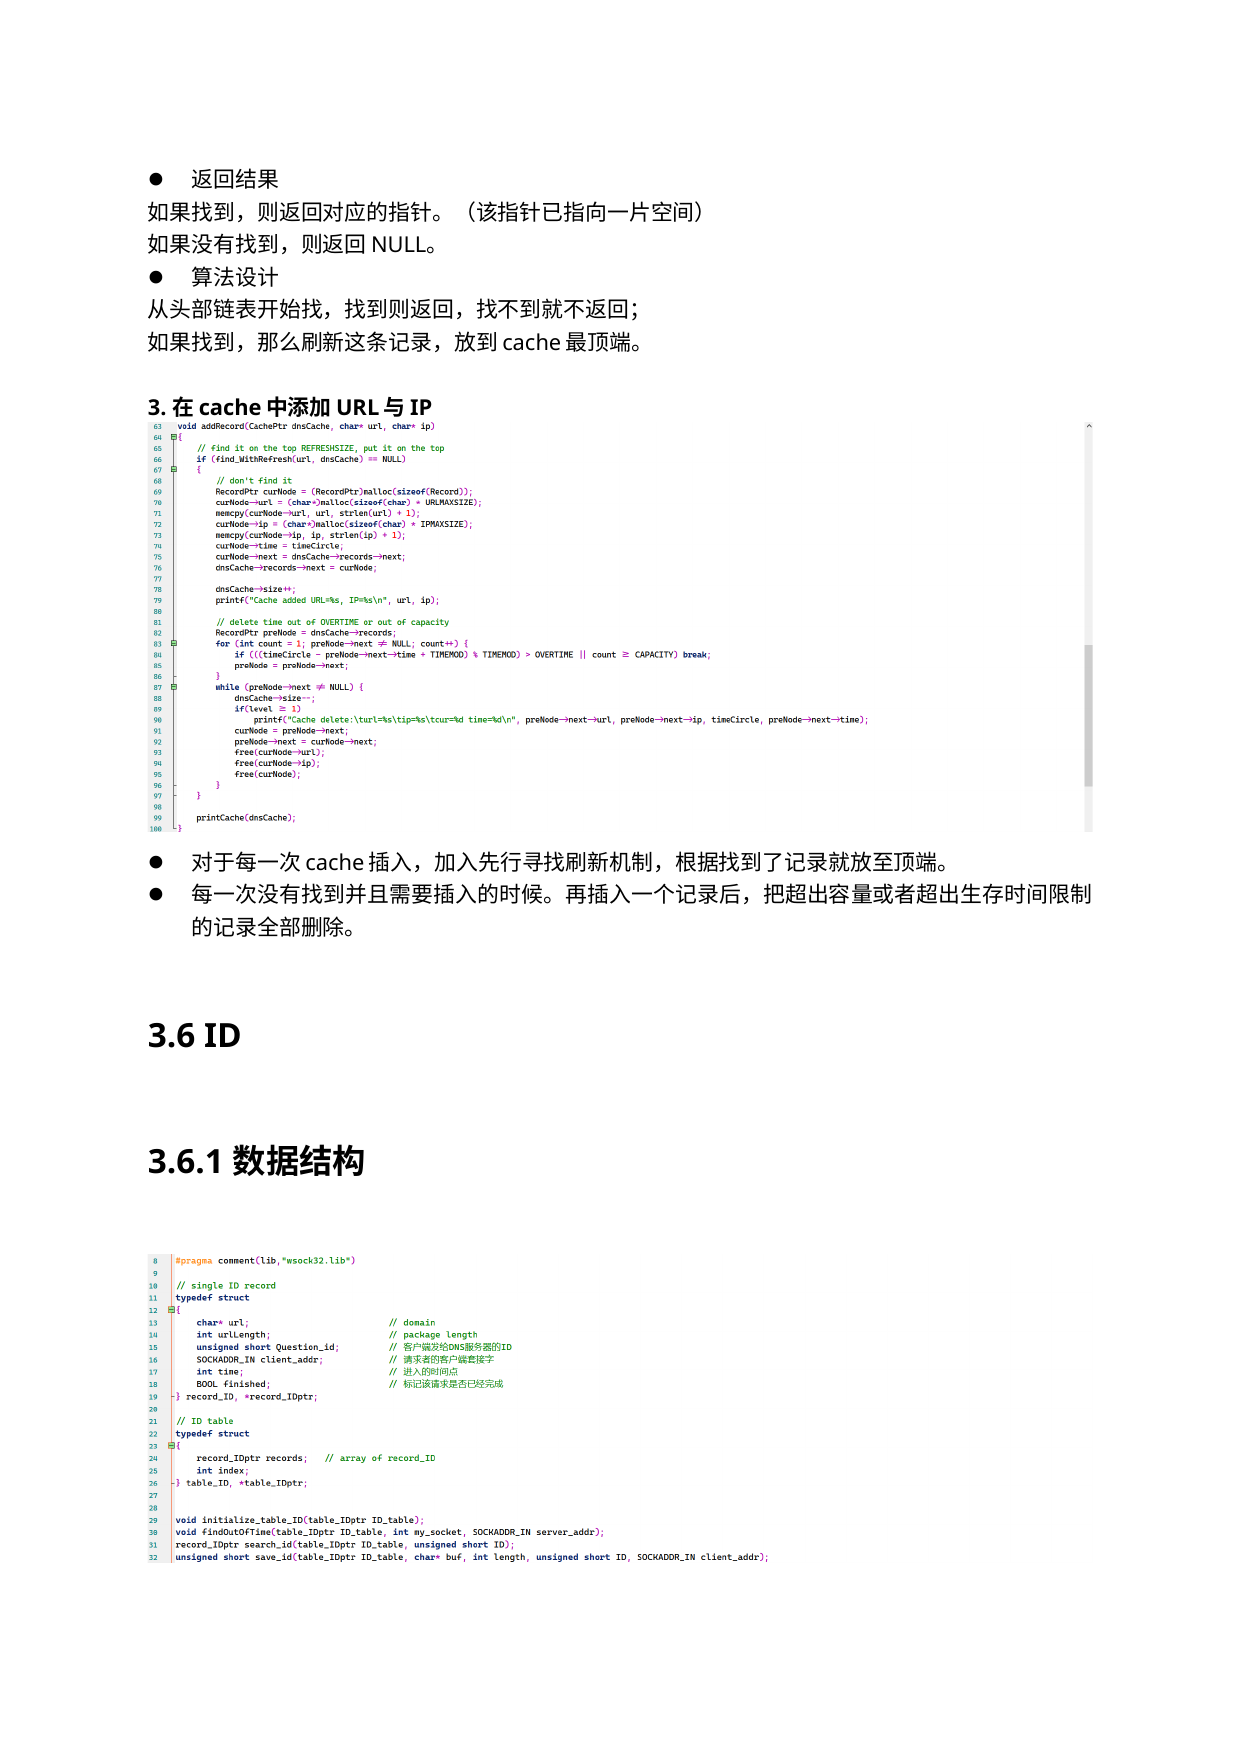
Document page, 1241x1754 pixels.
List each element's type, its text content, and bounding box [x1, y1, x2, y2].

text 如果找到，那么刷新这条记录，放到cache最顶端。 [148, 324, 1092, 357]
picture [147, 1254, 1093, 1563]
subtitle 3.6.1 数据结构 [148, 1127, 1092, 1192]
text 如果找到，则返回对应的指针。（该指针已指向一片空间） [148, 194, 1092, 227]
list 算法设计 [148, 259, 1092, 292]
list 对于每一次cache插入，加入先行寻找刷新机制，根据找到了记录就放至顶端。 [148, 844, 1092, 877]
text 从头部链表开始找，找到则返回，找不到就不返回； [148, 292, 1092, 324]
picture [147, 422, 1093, 832]
text 如果没有找到，则返回NULL。 [148, 227, 1092, 259]
text 3. 在cache中添加URL与IP [148, 389, 1092, 422]
list 每一次没有找到并且需要插入的时候。再插入一个记录后，把超出容量或者超出生存时间限制的记录全部删除。 [148, 877, 1092, 942]
subtitle 3.6 ID [148, 1002, 1092, 1067]
list 返回结果 [148, 162, 1092, 194]
